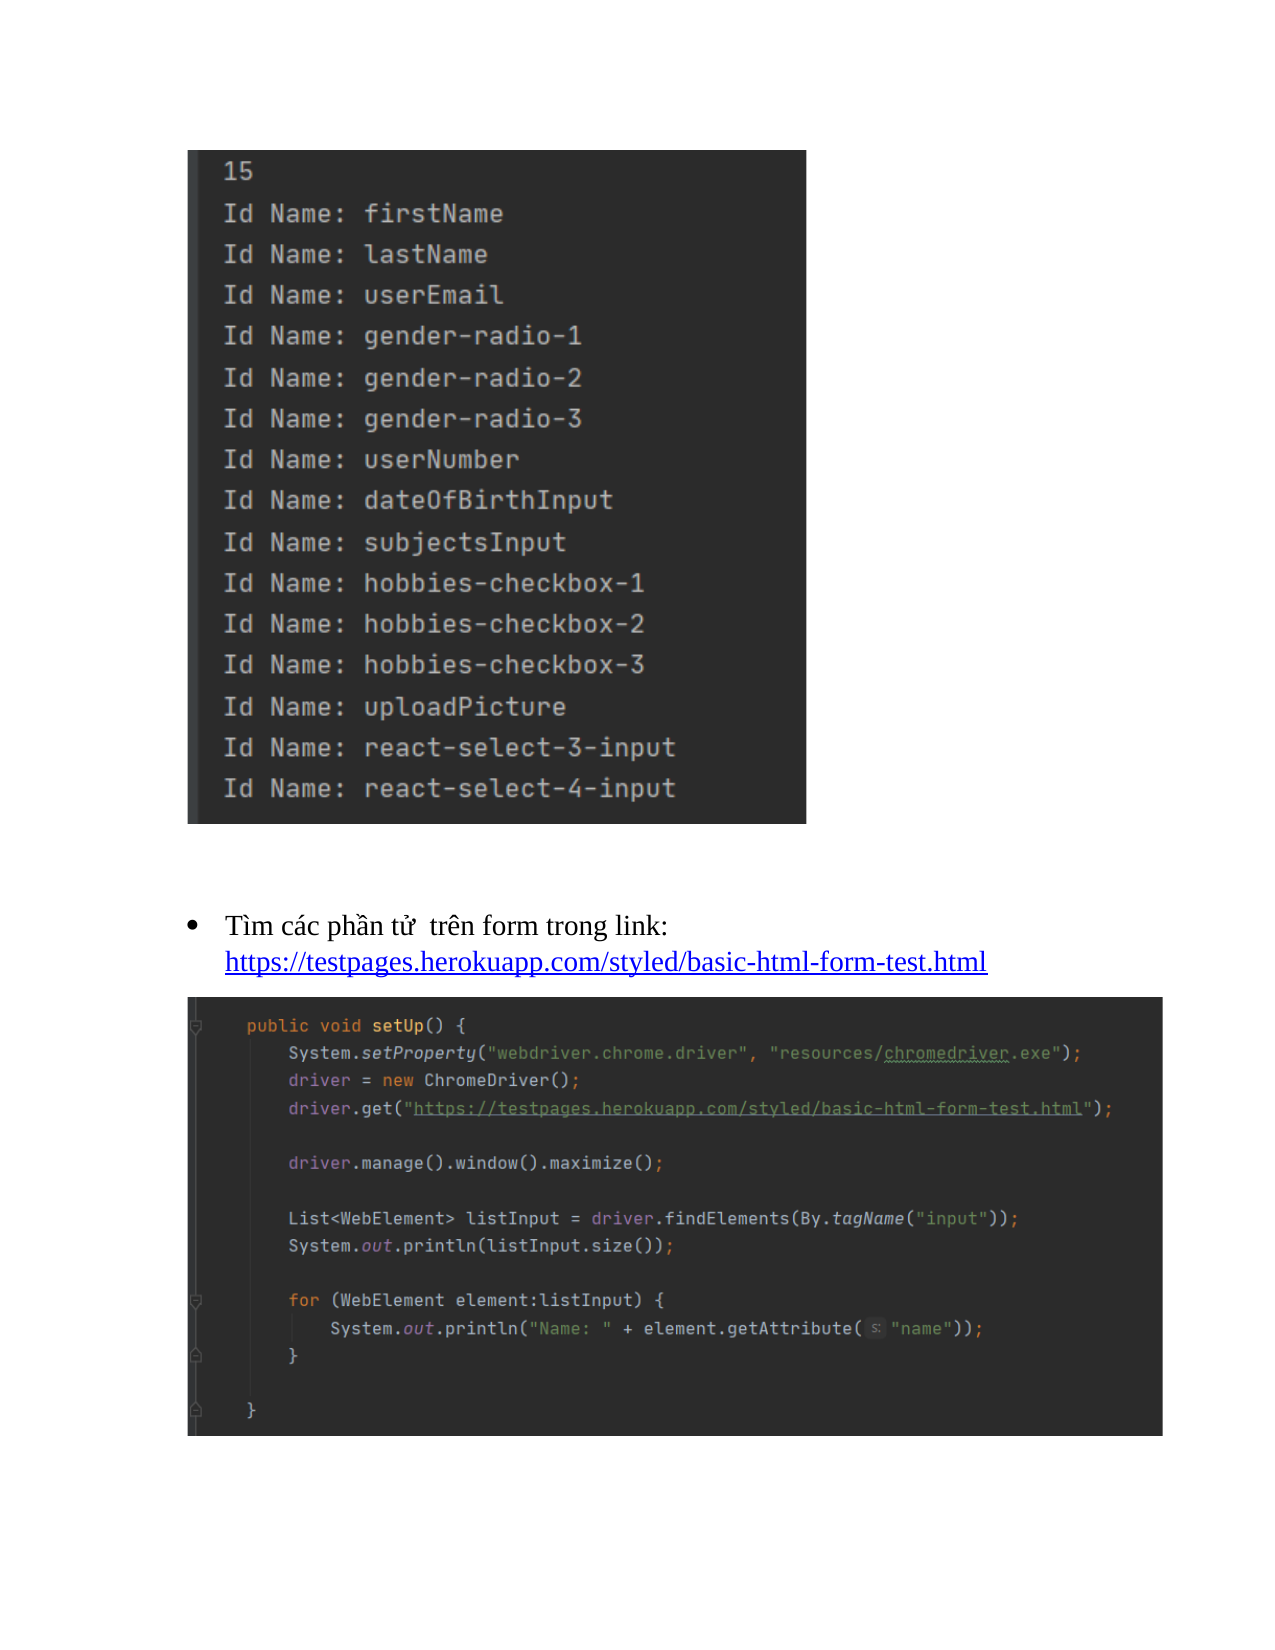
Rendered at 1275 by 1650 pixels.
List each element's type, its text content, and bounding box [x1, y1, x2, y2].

picture [187, 150, 807, 824]
list Tìm các phần tử trên form trong link: https://testpages.herokuapp.com/styled/basic-html-form-test.html [187, 908, 1125, 978]
picture [187, 997, 1163, 1436]
